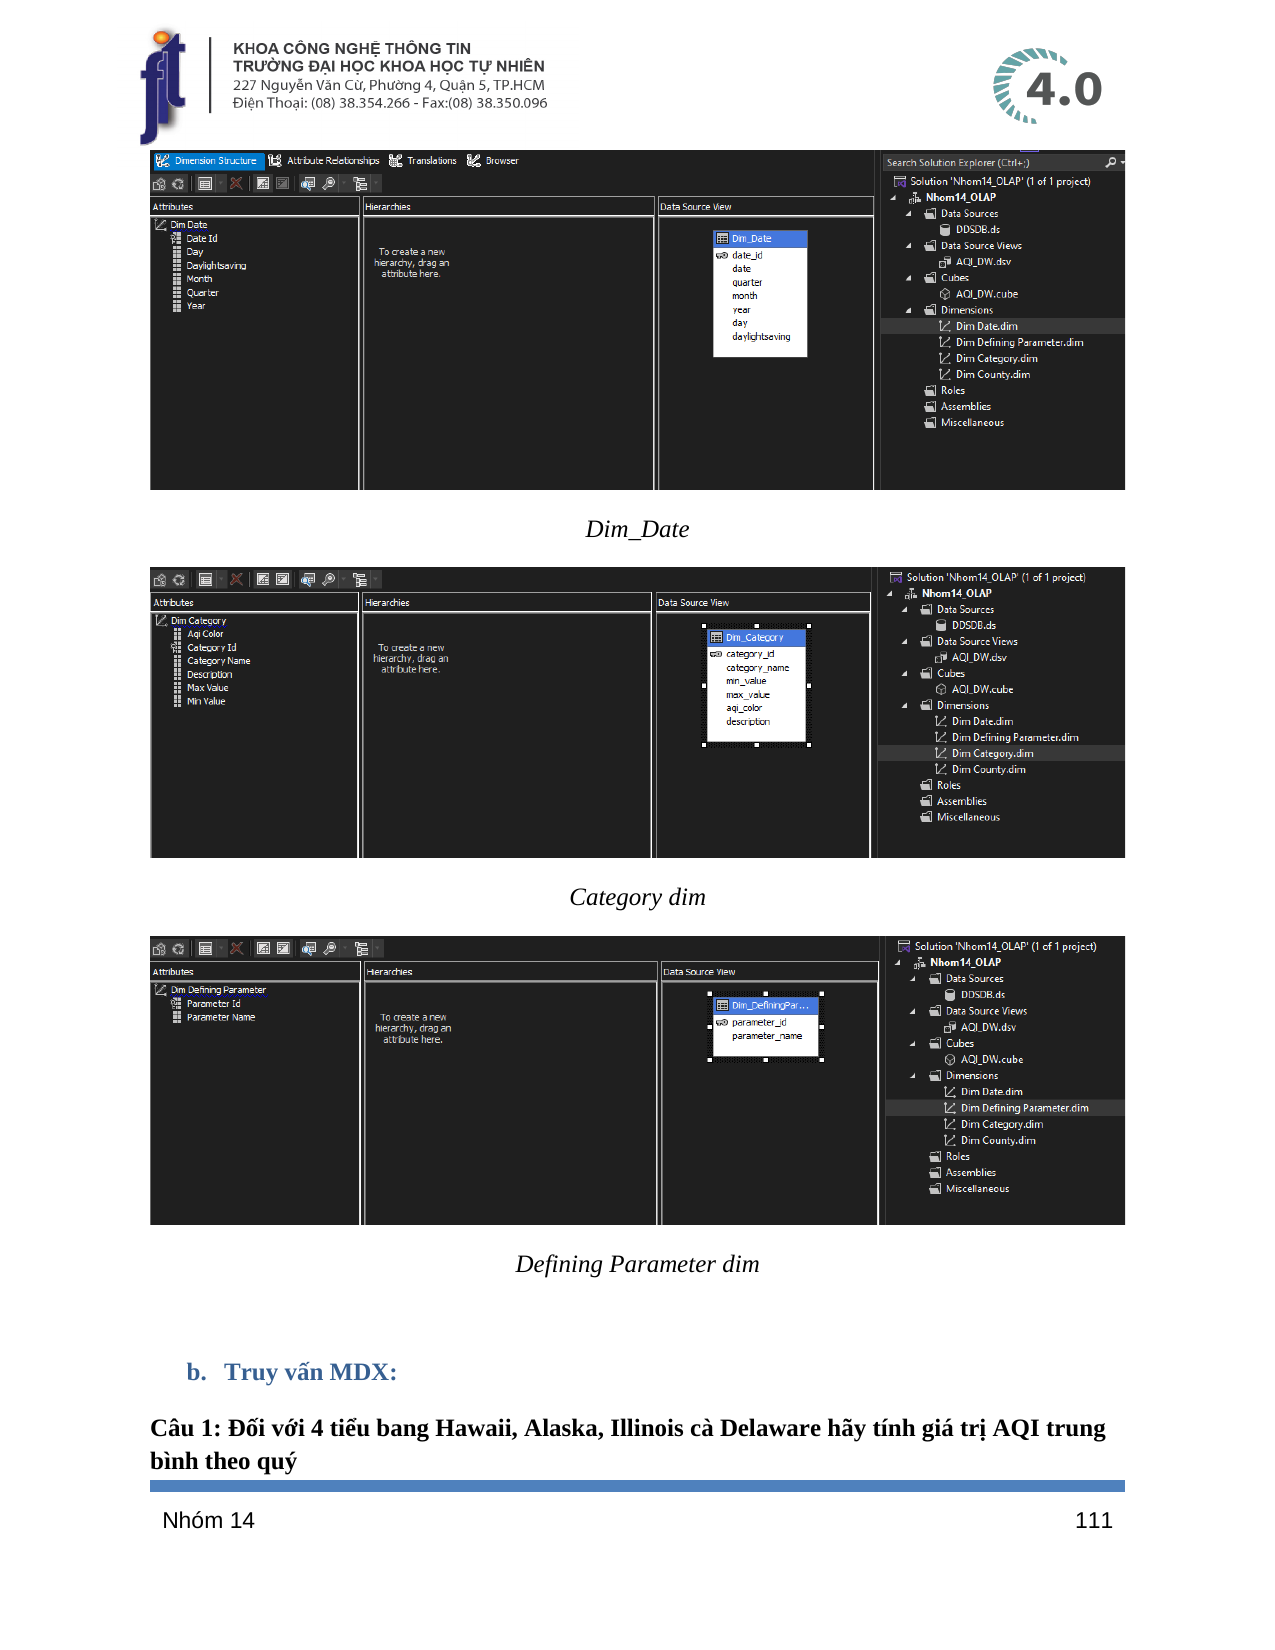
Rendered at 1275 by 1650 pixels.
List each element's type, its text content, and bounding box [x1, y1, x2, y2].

text Dim_Date [150, 514, 1125, 543]
picture [150, 567, 1125, 858]
subtitle Truy vấn MDX: [186, 1357, 1125, 1386]
picture [985, 41, 1108, 127]
text Defining Parameter dim [150, 1249, 1125, 1278]
text Category dim [150, 882, 1125, 911]
picture [117, 21, 1125, 490]
text Câu 1: Đối với 4 tiểu bang Hawaii, Alaska, Illinois cà Delaware hãy tính giá trị AQI trung bình theo quý [150, 1413, 1125, 1474]
picture [150, 936, 1125, 1225]
